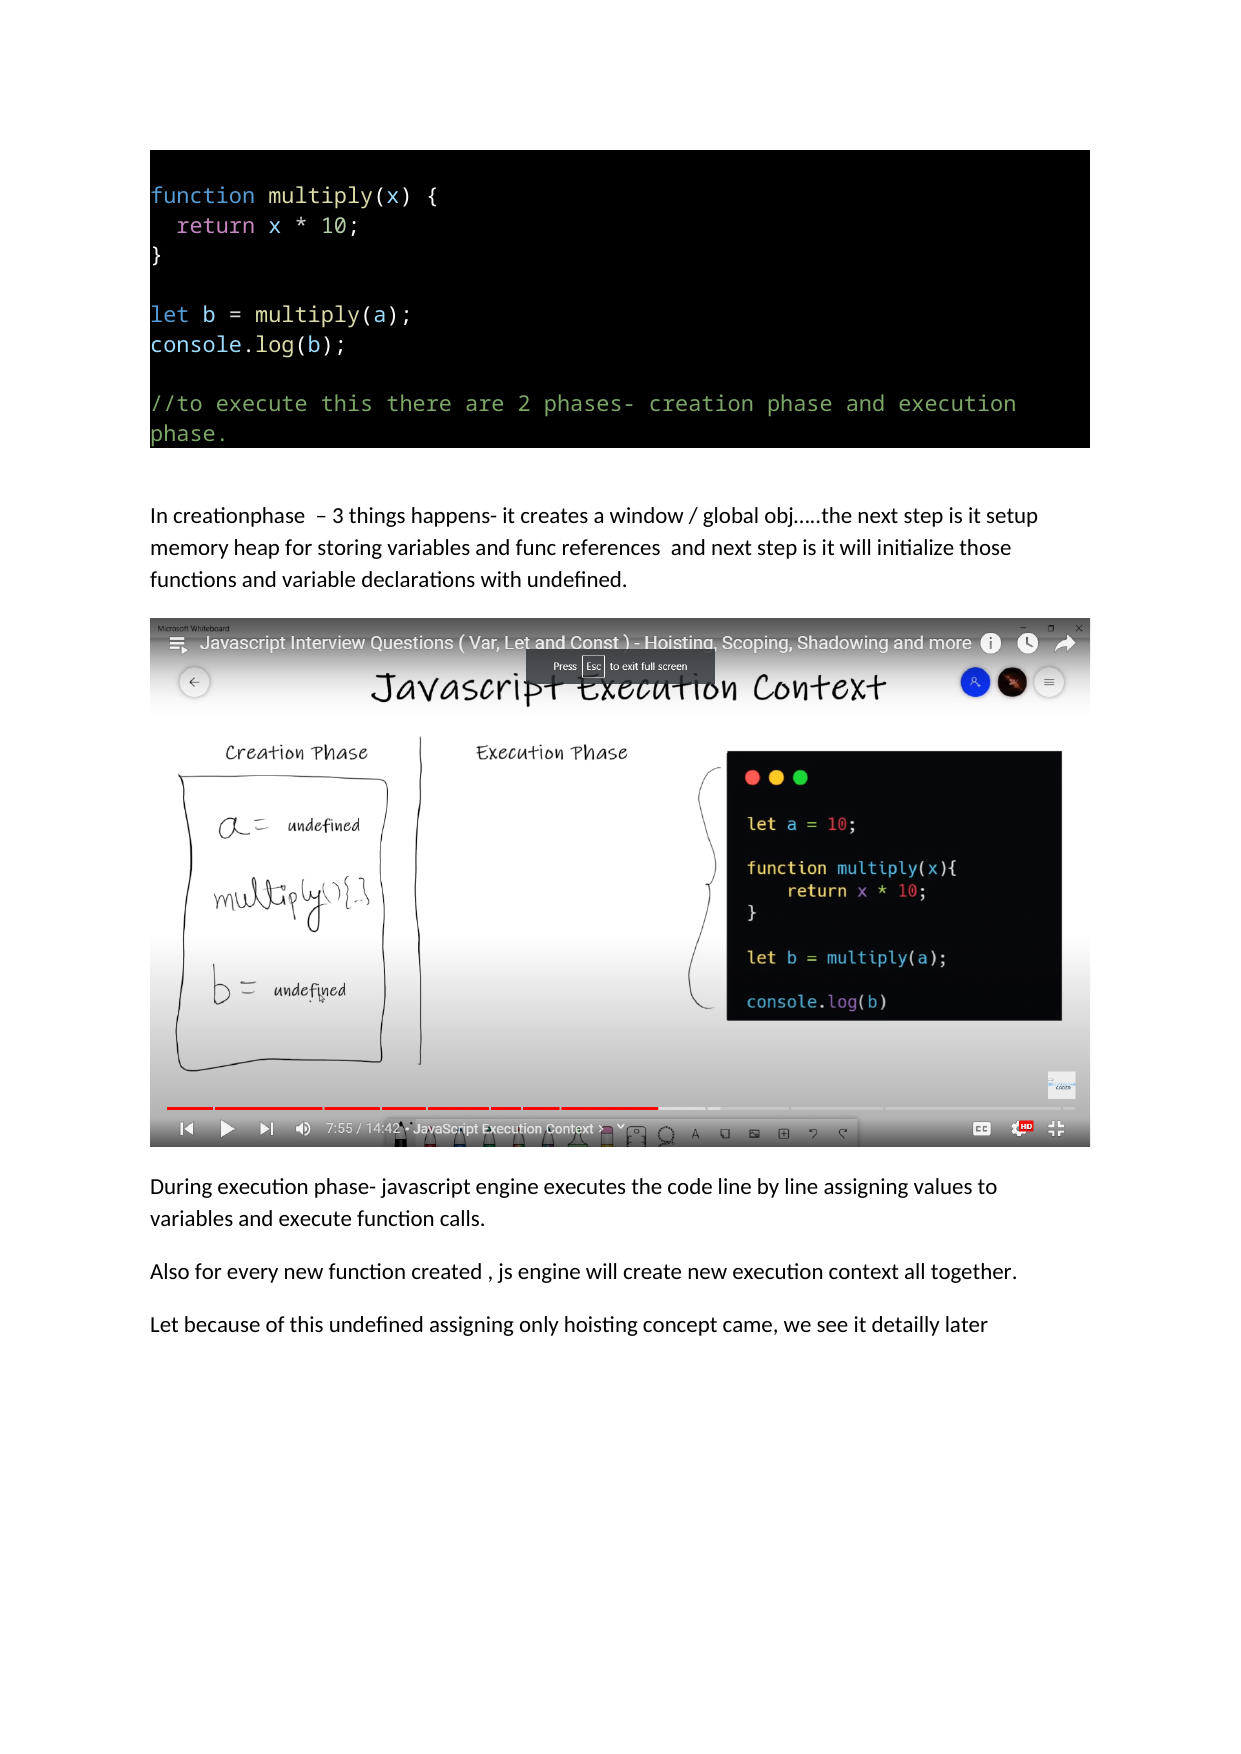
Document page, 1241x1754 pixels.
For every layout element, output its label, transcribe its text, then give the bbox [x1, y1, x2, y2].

picture [150, 618, 1091, 1147]
text } [150, 239, 1090, 269]
text Also for every new function created , js engine will create new execution context all together. [150, 1257, 1090, 1285]
text //to execute this there are 2 phases- creation phase and execution phase. [150, 388, 1090, 448]
text During execution phase- javascript engine executes the code line by line assigning values to variables and execute function calls. [150, 1172, 1090, 1232]
text Let because of this undefined assigning only hoisting concept came, we see it detailly later [150, 1310, 1090, 1338]
text function multiply(x) { [150, 180, 1090, 209]
text In creationphase – 3 things happens- it creates a window / global obj…..the next step is it setup memory heap for storing variables and func references and next step is it will initialize those functions and variable declarations with undefined. [150, 501, 1090, 593]
text console.log(b); [150, 329, 1090, 358]
text let b = multiply(a); [150, 299, 1090, 329]
text return x * 10; [150, 209, 1090, 239]
